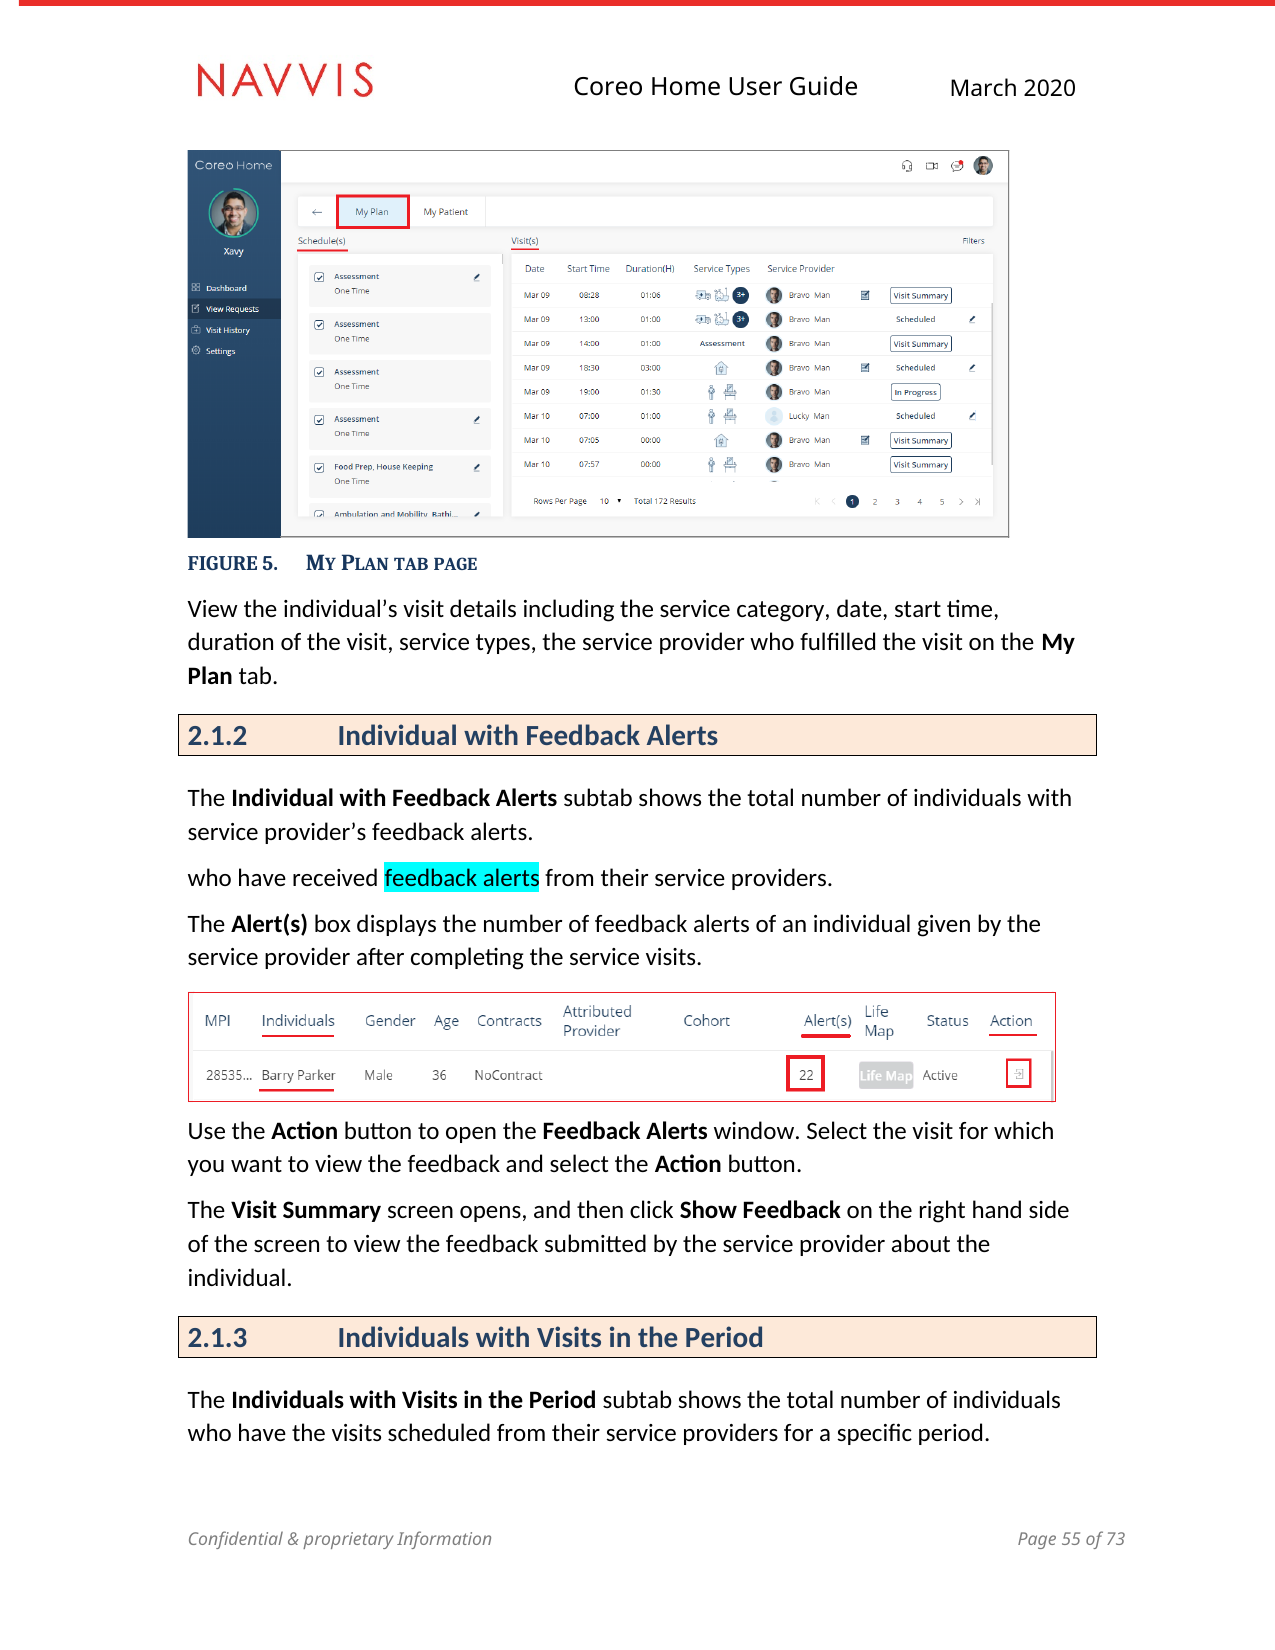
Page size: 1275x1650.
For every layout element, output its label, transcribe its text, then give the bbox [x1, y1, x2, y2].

text The Individuals with Visits in the Period subtab shows the total number of individuals who have the visits scheduled from their service providers for a specific period. [187, 1384, 1087, 1448]
text Use the Action button to open the Feedback Alerts window. Select the visit for which you want to view the feedback and select the Action button. [187, 1115, 1087, 1179]
text who have received feedback alerts from their service providers. [539, 862, 1087, 892]
text The Visit Summary screen opens, and then click Show Feedback on the right hand side of the screen to view the feedback submitted by the service provider about the individual. [187, 1194, 1087, 1292]
subtitle Individual with Feedback Alerts [179, 715, 1096, 755]
text My Plan tab page [187, 550, 1087, 576]
subtitle Individuals with Visits in the Period [179, 1317, 1096, 1357]
picture [187, 55, 383, 104]
picture [187, 150, 1010, 538]
text View the individual’s visit details including the service category, date, start time, duration of the visit, service types, the service provider who fulfilled the visit on the My Plan tab. [187, 593, 1087, 690]
text who have received feedback alerts from their service providers. [187, 862, 384, 892]
text The Alert(s) box displays the number of feedback alerts of an individual given by the service provider after completing the service visits. [187, 908, 1087, 972]
picture [187, 991, 1057, 1103]
text The Individual with Feedback Alerts subtab shows the total number of individuals with service provider’s feedback alerts. [187, 782, 1087, 846]
